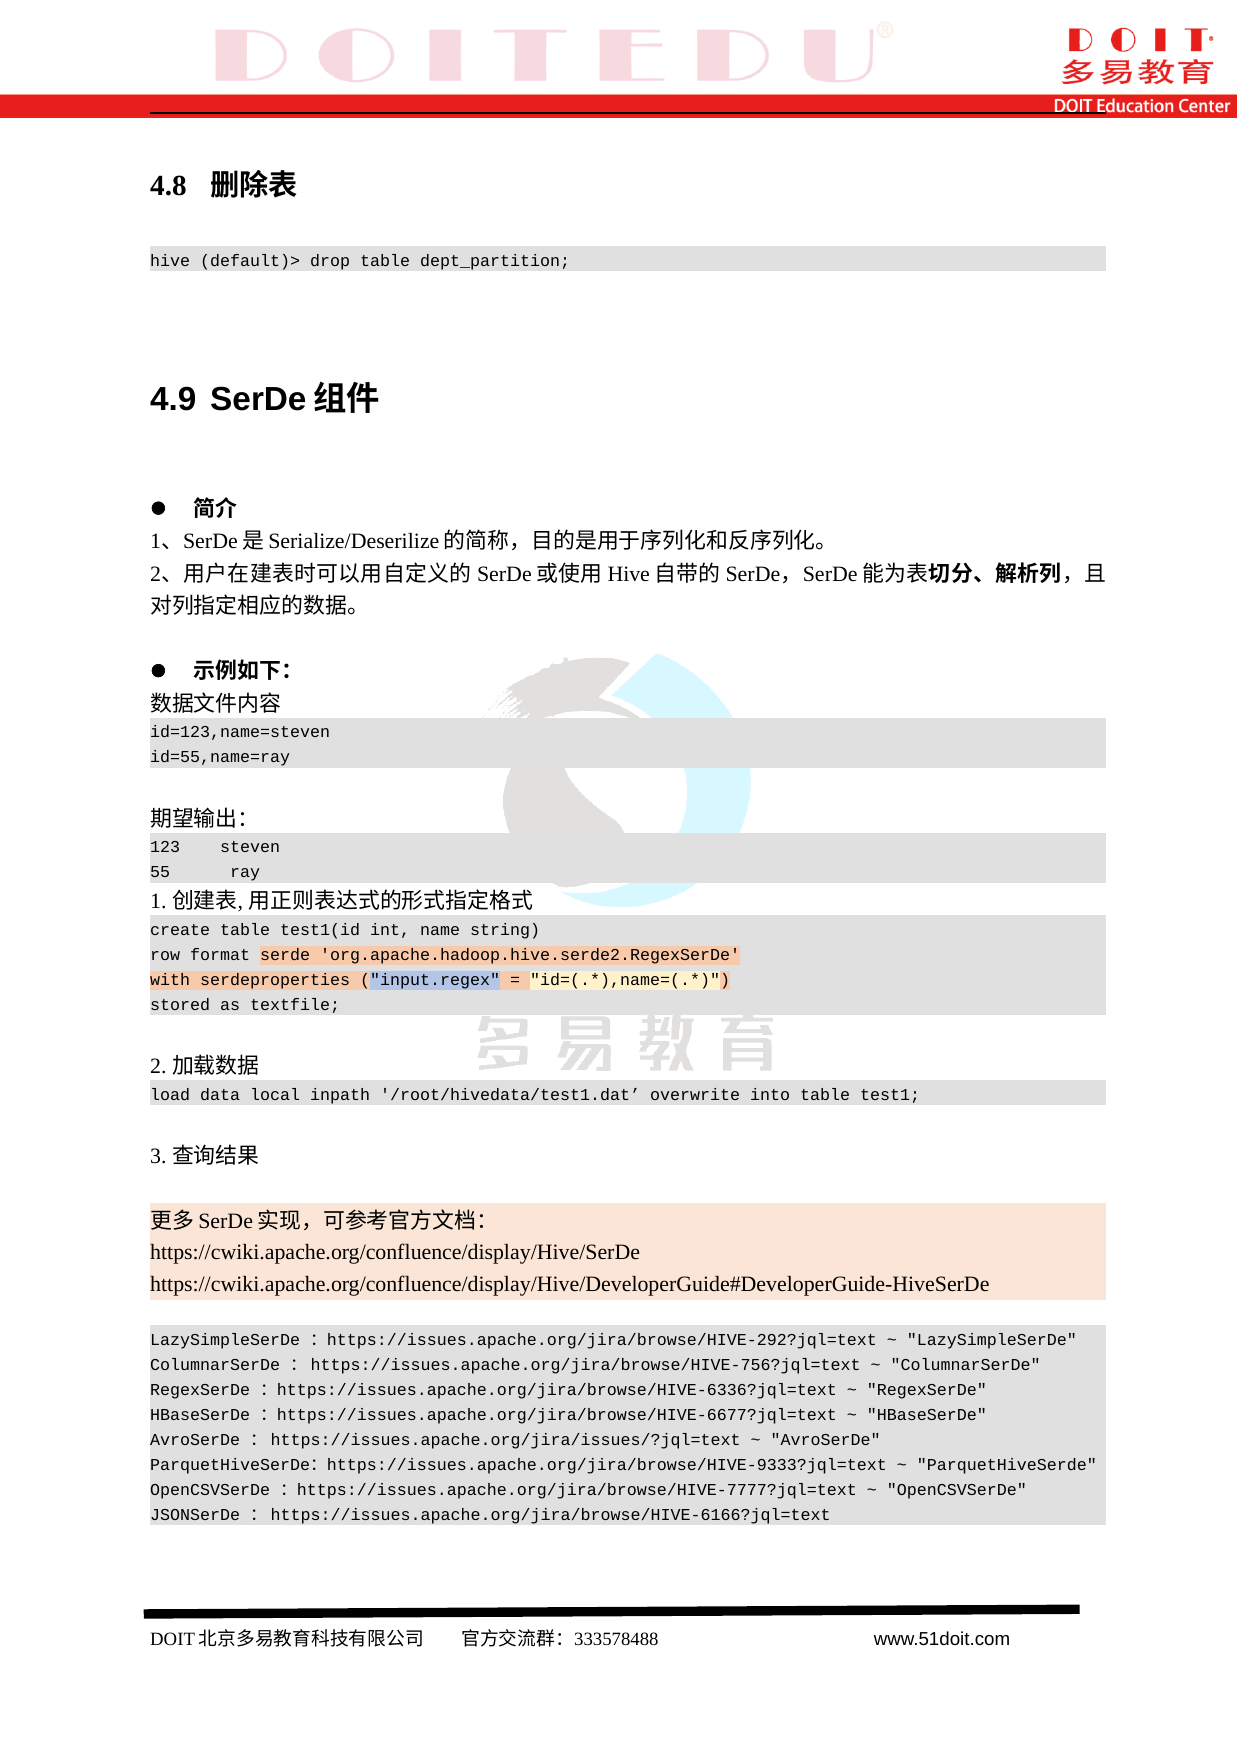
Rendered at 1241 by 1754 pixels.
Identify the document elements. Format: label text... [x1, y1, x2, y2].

text RegexSerDe ：https://issues.apache.org/jira/browse/HIVE-6336?jql=text ~ "RegexSerDe" [150, 1375, 1106, 1400]
text stored as textfile; [150, 990, 1106, 1015]
text AvroSerDe ： https://issues.apache.org/jira/issues/?jql=text ~ "AvroSerDe" [150, 1425, 1106, 1450]
picture [0, 14, 1237, 118]
text 更多SerDe实现，可参考官方文档： [150, 1203, 1106, 1235]
text 2. 加载数据 [150, 1048, 1106, 1080]
list 示例如下： [150, 653, 1106, 685]
text 数据文件内容 [150, 685, 1106, 718]
text https://cwiki.apache.org/confluence/display/Hive/SerDe [150, 1235, 1106, 1268]
text HBaseSerDe ：https://issues.apache.org/jira/browse/HIVE-6677?jql=text ~ "HBaseSerDe" [150, 1400, 1106, 1425]
subtitle SerDe组件 [150, 363, 1106, 428]
text id=123,name=steven [150, 718, 1106, 743]
text load data local inpath '/root/hivedata/test1.dat’ overwrite into table test1; [150, 1080, 1106, 1105]
text ParquetHiveSerDe：https://issues.apache.org/jira/browse/HIVE-9333?jql=text ~ "ParquetHiveSerde" [150, 1450, 1106, 1475]
text OpenCSVSerDe ：https://issues.apache.org/jira/browse/HIVE-7777?jql=text ~ "OpenCSVSerDe" [150, 1475, 1106, 1500]
text 55 ray [150, 858, 1106, 883]
text LazySimpleSerDe ：https://issues.apache.org/jira/browse/HIVE-292?jql=text ~ "LazySimpleSerDe" [150, 1325, 1106, 1350]
text ColumnarSerDe ： https://issues.apache.org/jira/browse/HIVE-756?jql=text ~ "ColumnarSerDe" [150, 1350, 1106, 1375]
text 1. 创建表, 用正则表达式的形式指定格式 [150, 883, 1106, 915]
text create table test1(id int, name string) [150, 915, 1106, 940]
text with serdeproperties ("input.regex" = "id=(.*),name=(.*)") [150, 965, 1106, 990]
list 简介 [150, 490, 1106, 523]
subtitle 删除表 [150, 150, 1106, 215]
text 2、用户在建表时可以用自定义的SerDe或使用Hive自带的SerDe，SerDe能为表切分、解析列，且对列指定相应的数据。 [150, 555, 1106, 620]
text 1、SerDe是Serialize/Deserilize的简称，目的是用于序列化和反序列化。 [150, 523, 1106, 555]
text row format serde 'org.apache.hadoop.hive.serde2.RegexSerDe' [150, 940, 1106, 965]
text https://cwiki.apache.org/confluence/display/Hive/DeveloperGuide#DeveloperGuide-HiveSerDe [150, 1268, 1106, 1300]
text 123 steven [150, 833, 1106, 858]
text JSONSerDe ： https://issues.apache.org/jira/browse/HIVE-6166?jql=text [150, 1500, 1106, 1525]
text hive (default)> drop table dept_partition; [150, 246, 1106, 271]
text id=55,name=ray [150, 743, 1106, 768]
text 3. 查询结果 [150, 1138, 1106, 1170]
text 期望输出： [150, 800, 1106, 833]
